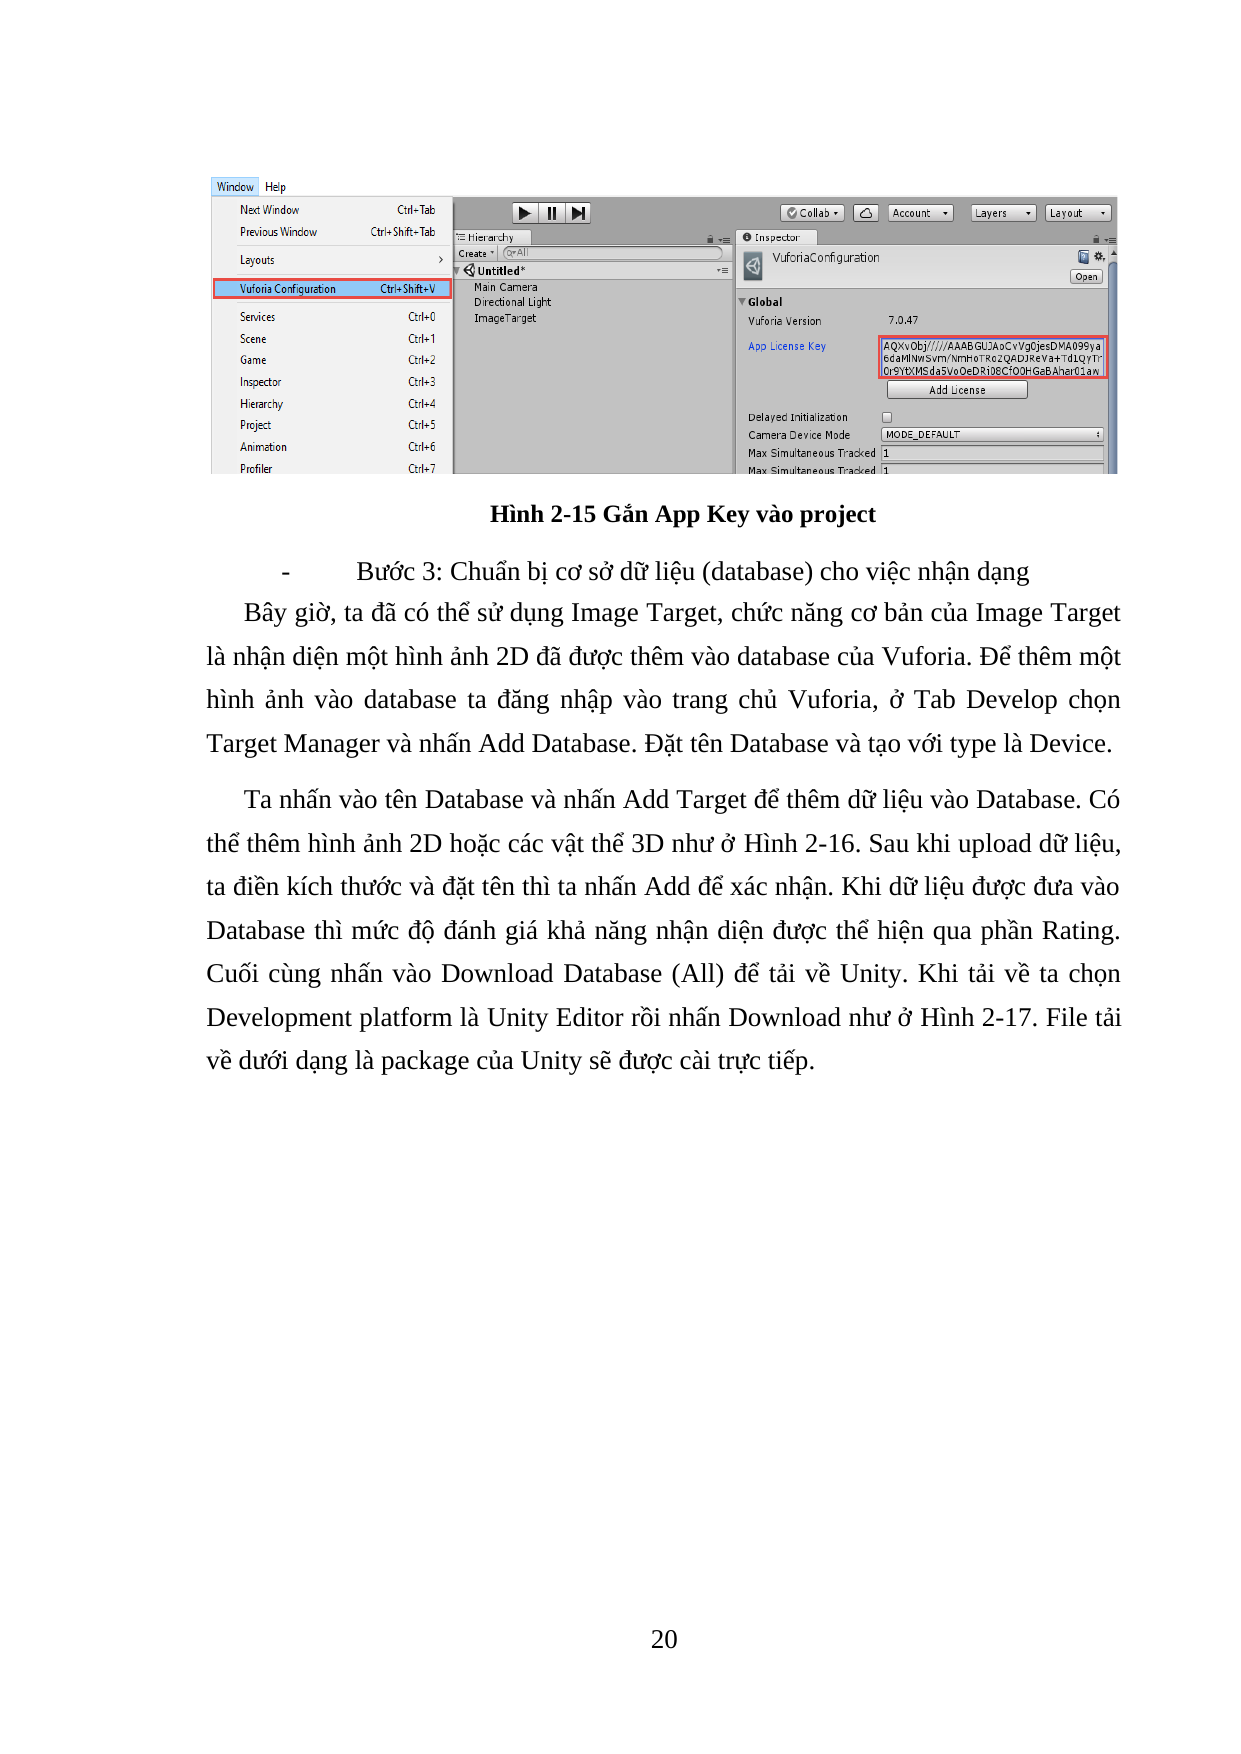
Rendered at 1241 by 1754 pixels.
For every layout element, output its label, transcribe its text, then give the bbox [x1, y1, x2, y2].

text Bây giờ, ta đã có thể sử dụng Image Target, chức năng cơ bản của Image Target là nhận diện một hình ảnh 2D đã được thêm vào database của Vuforia. Để thêm một hình ảnh vào database ta đăng nhập vào trang chủ Vuforia, ở Tab Develop chọn Target Manager và nhấn Add Database. Đặt tên Database và tạo với type là Device. [206, 597, 1122, 758]
picture [211, 177, 1118, 474]
text Bước 3: Chuẩn bị cơ sở dữ liệu (database) cho việc nhận dạng [244, 554, 1122, 586]
